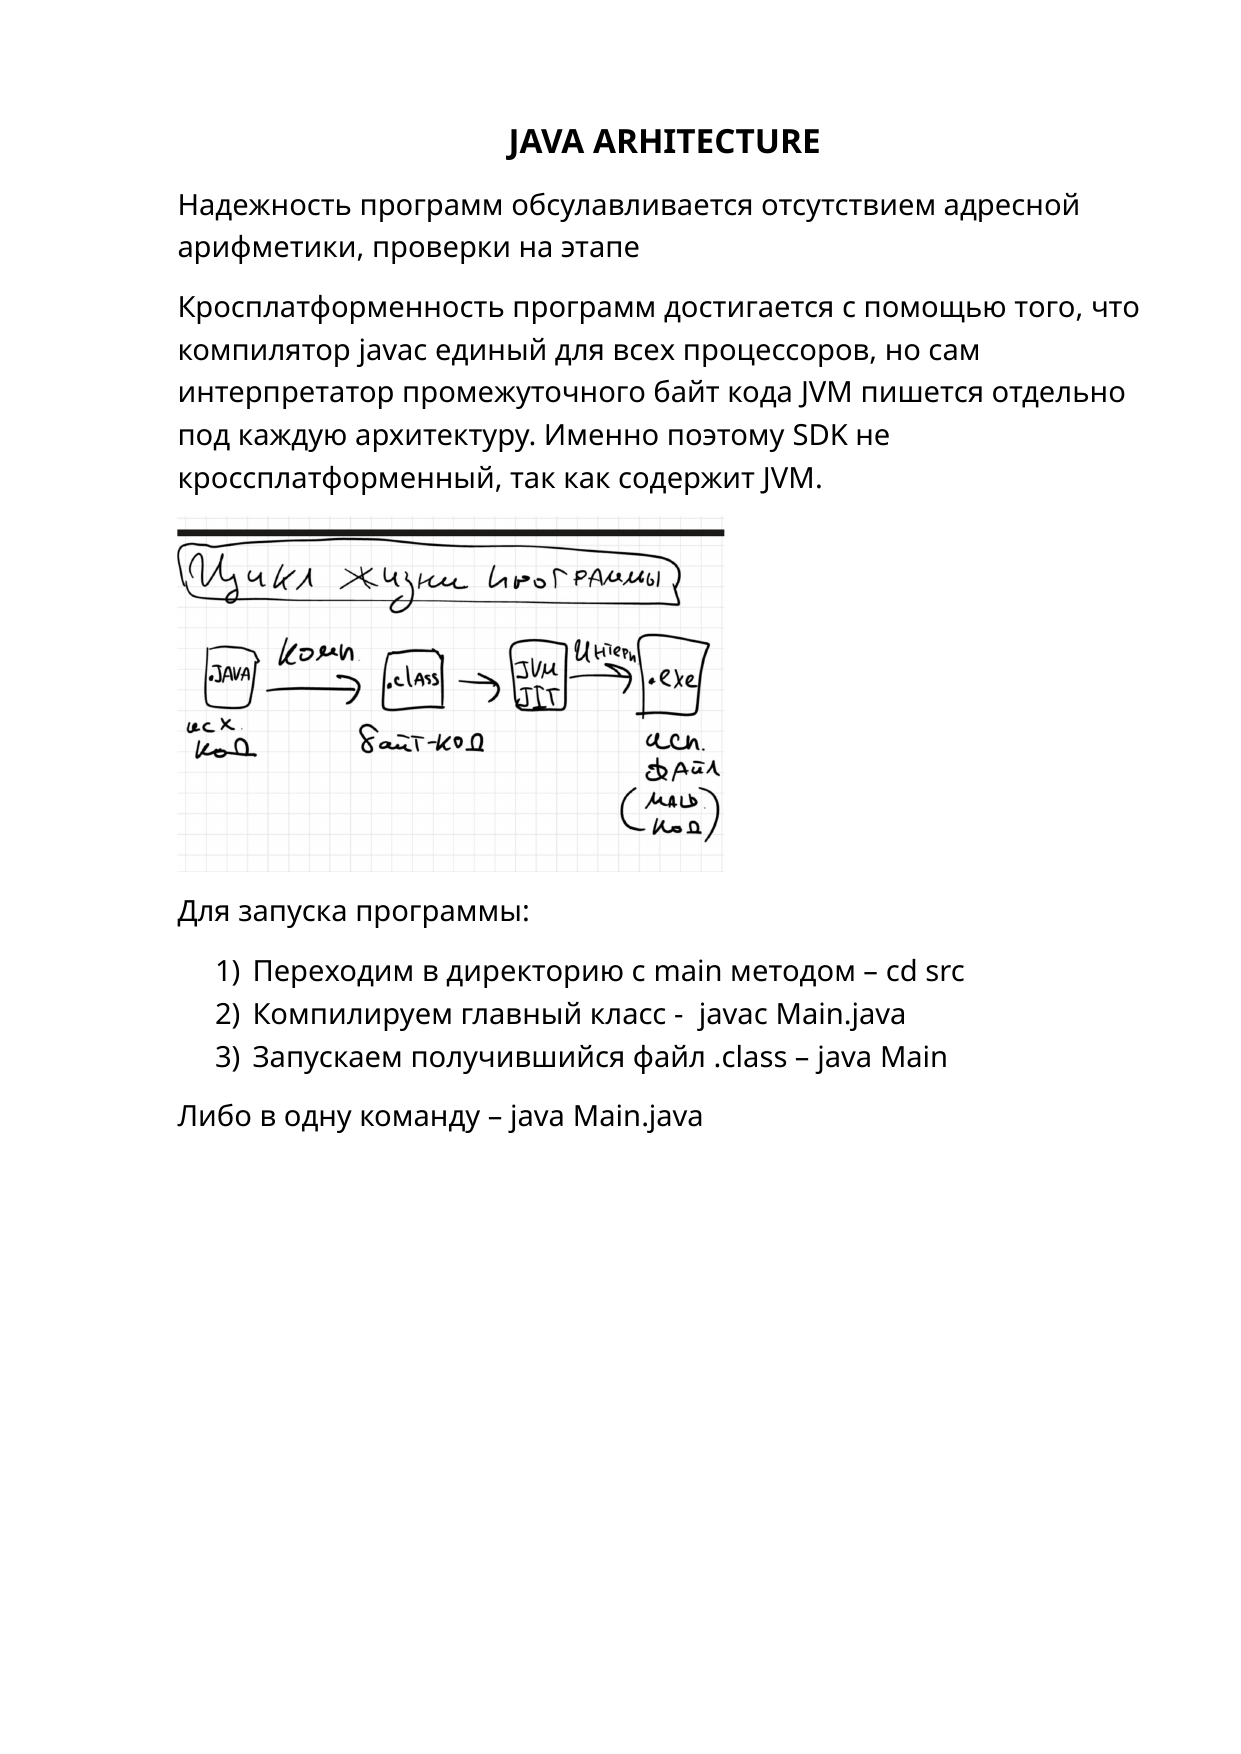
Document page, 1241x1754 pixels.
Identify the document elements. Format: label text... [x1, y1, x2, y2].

list Запускаем получившийся файл .class – java Main [215, 1036, 1152, 1076]
text Для запуска программы: [177, 891, 1152, 930]
text Кросплатформенность программ достигается с помощью того, что компилятор javac единый для всех процессоров, но сам интерпретатор промежуточного байт кода JVM пишется отдельно под каждую архитектуру. Именно поэтому SDK не кроссплатформенный, так как содержит JVM. [177, 286, 1152, 497]
picture [177, 516, 725, 872]
text Либо в одну команду – java Main.java [177, 1095, 1152, 1135]
list Компилируем главный класс - javac Main.java [215, 993, 1152, 1033]
text Надежность программ обсулавливается отсутствием адресной арифметики, проверки на этапе [177, 184, 1152, 266]
text JAVA ARHITECTURE [177, 118, 1152, 163]
list Переходим в директорию с main методом – cd src [215, 950, 1152, 990]
